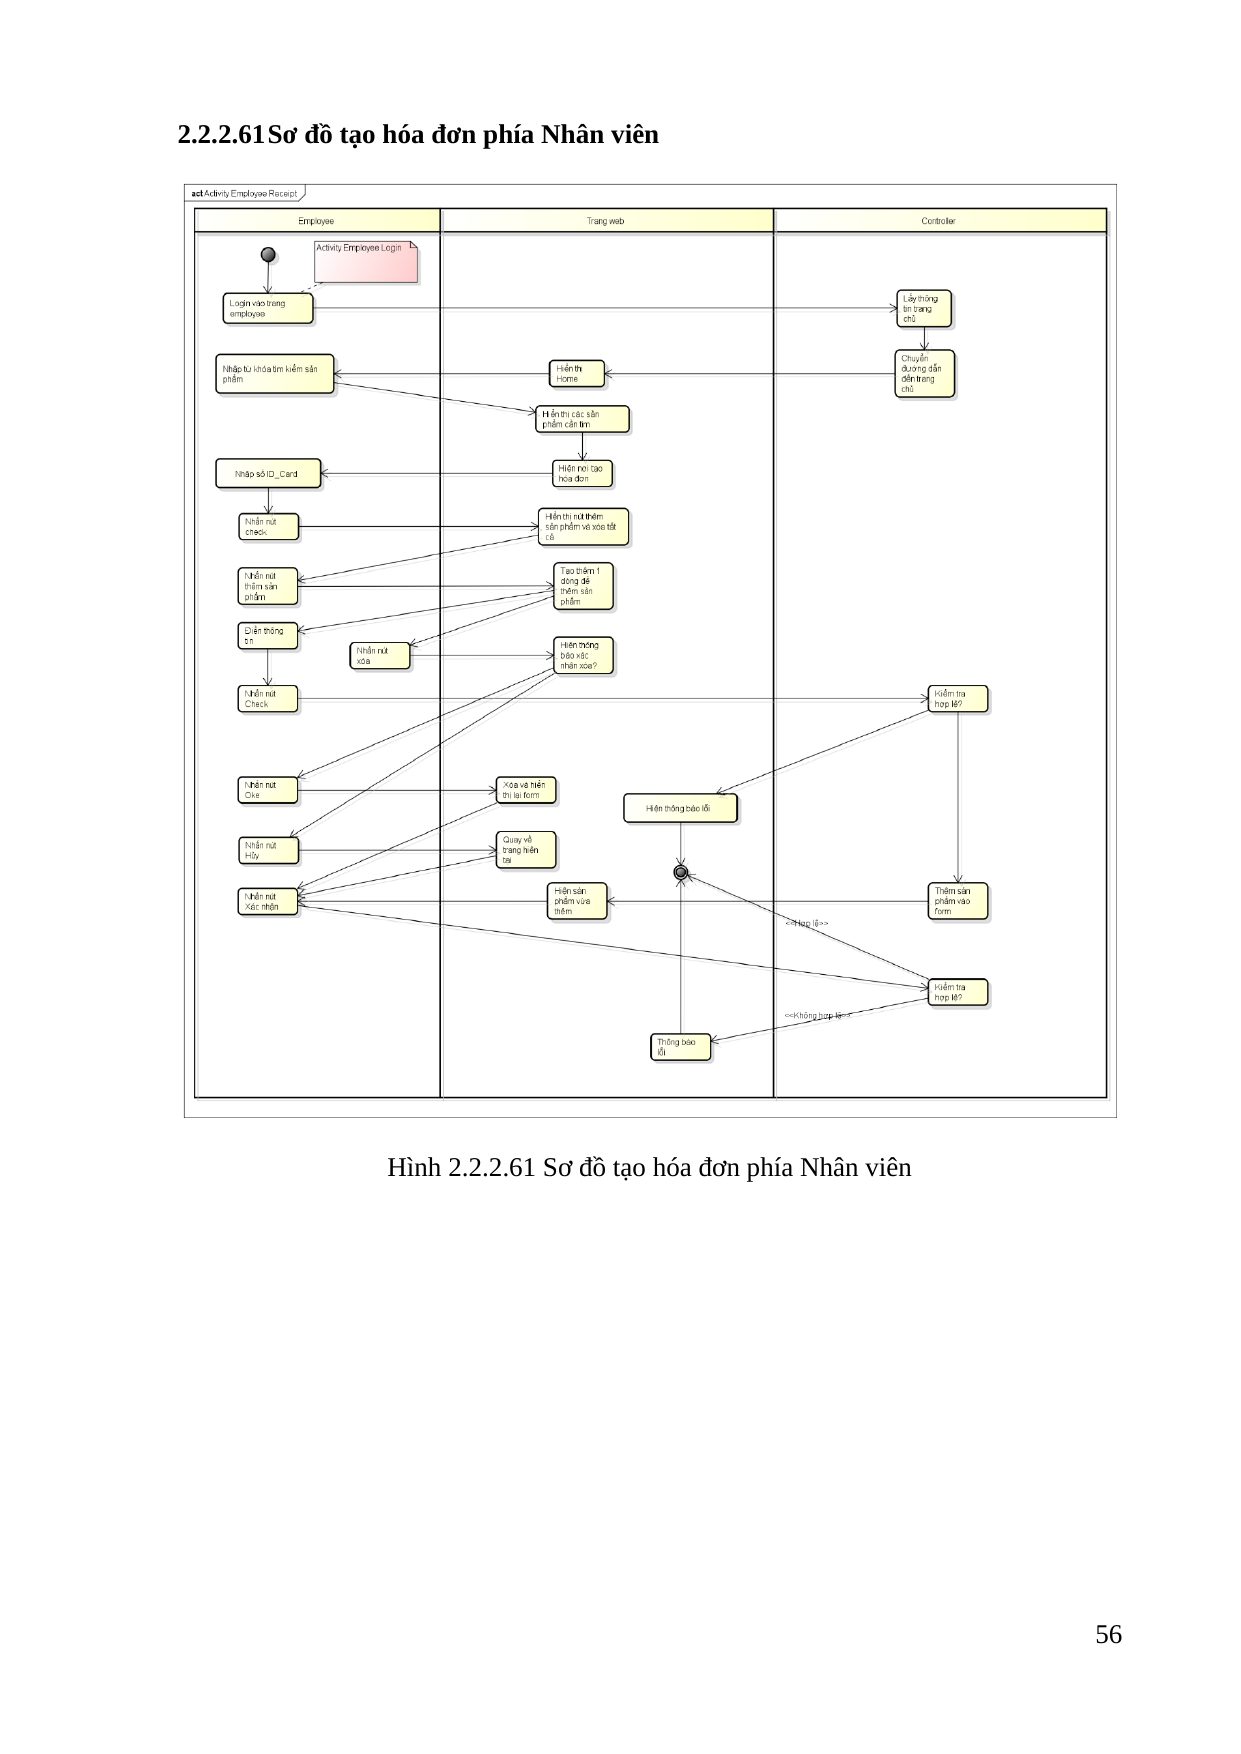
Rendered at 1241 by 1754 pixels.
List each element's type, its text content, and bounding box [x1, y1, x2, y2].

subtitle Sơ đồ tạo hóa đơn phía Nhân viên [177, 118, 1122, 149]
picture [177, 177, 1123, 1124]
text Hình 2.2.2.61 Sơ đồ tạo hóa đơn phía Nhân viên [177, 1151, 1122, 1183]
